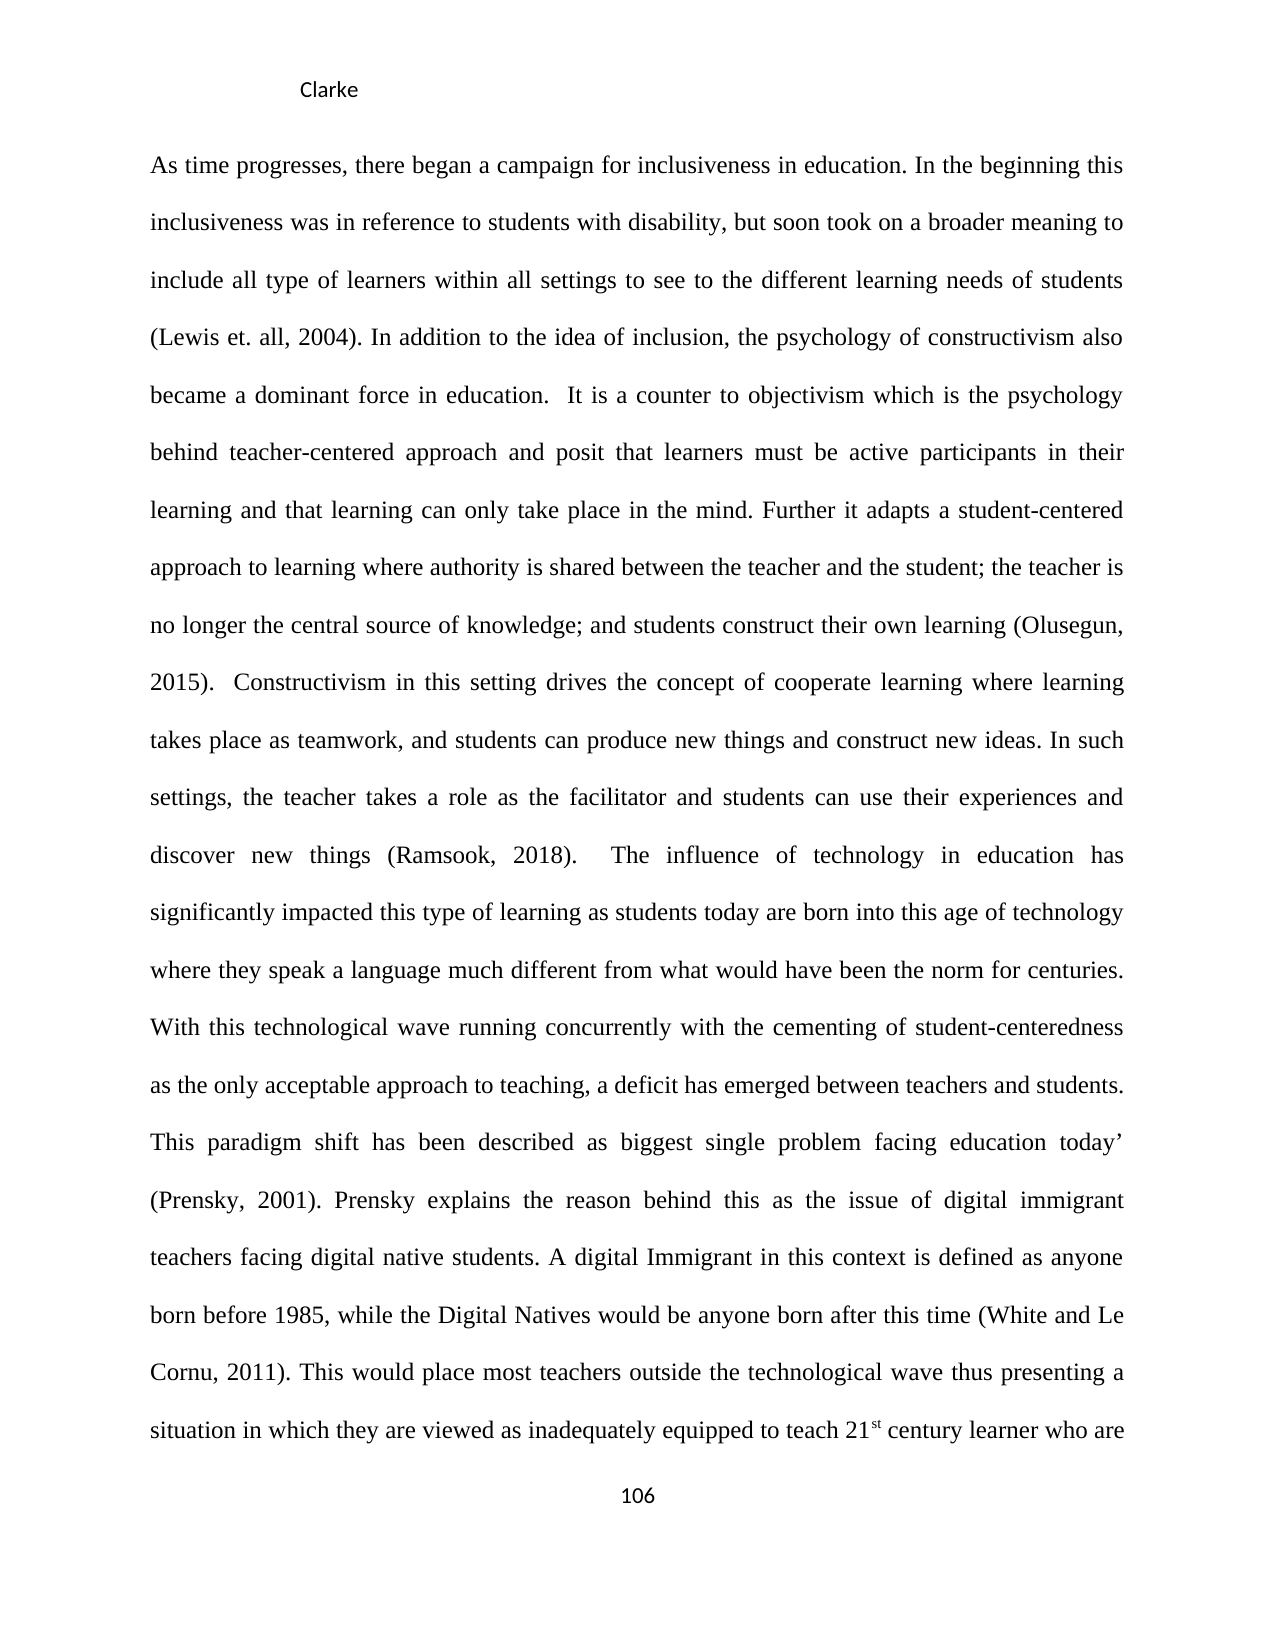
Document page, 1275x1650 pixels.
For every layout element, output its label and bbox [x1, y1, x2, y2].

text [150, 150, 1125, 1444]
